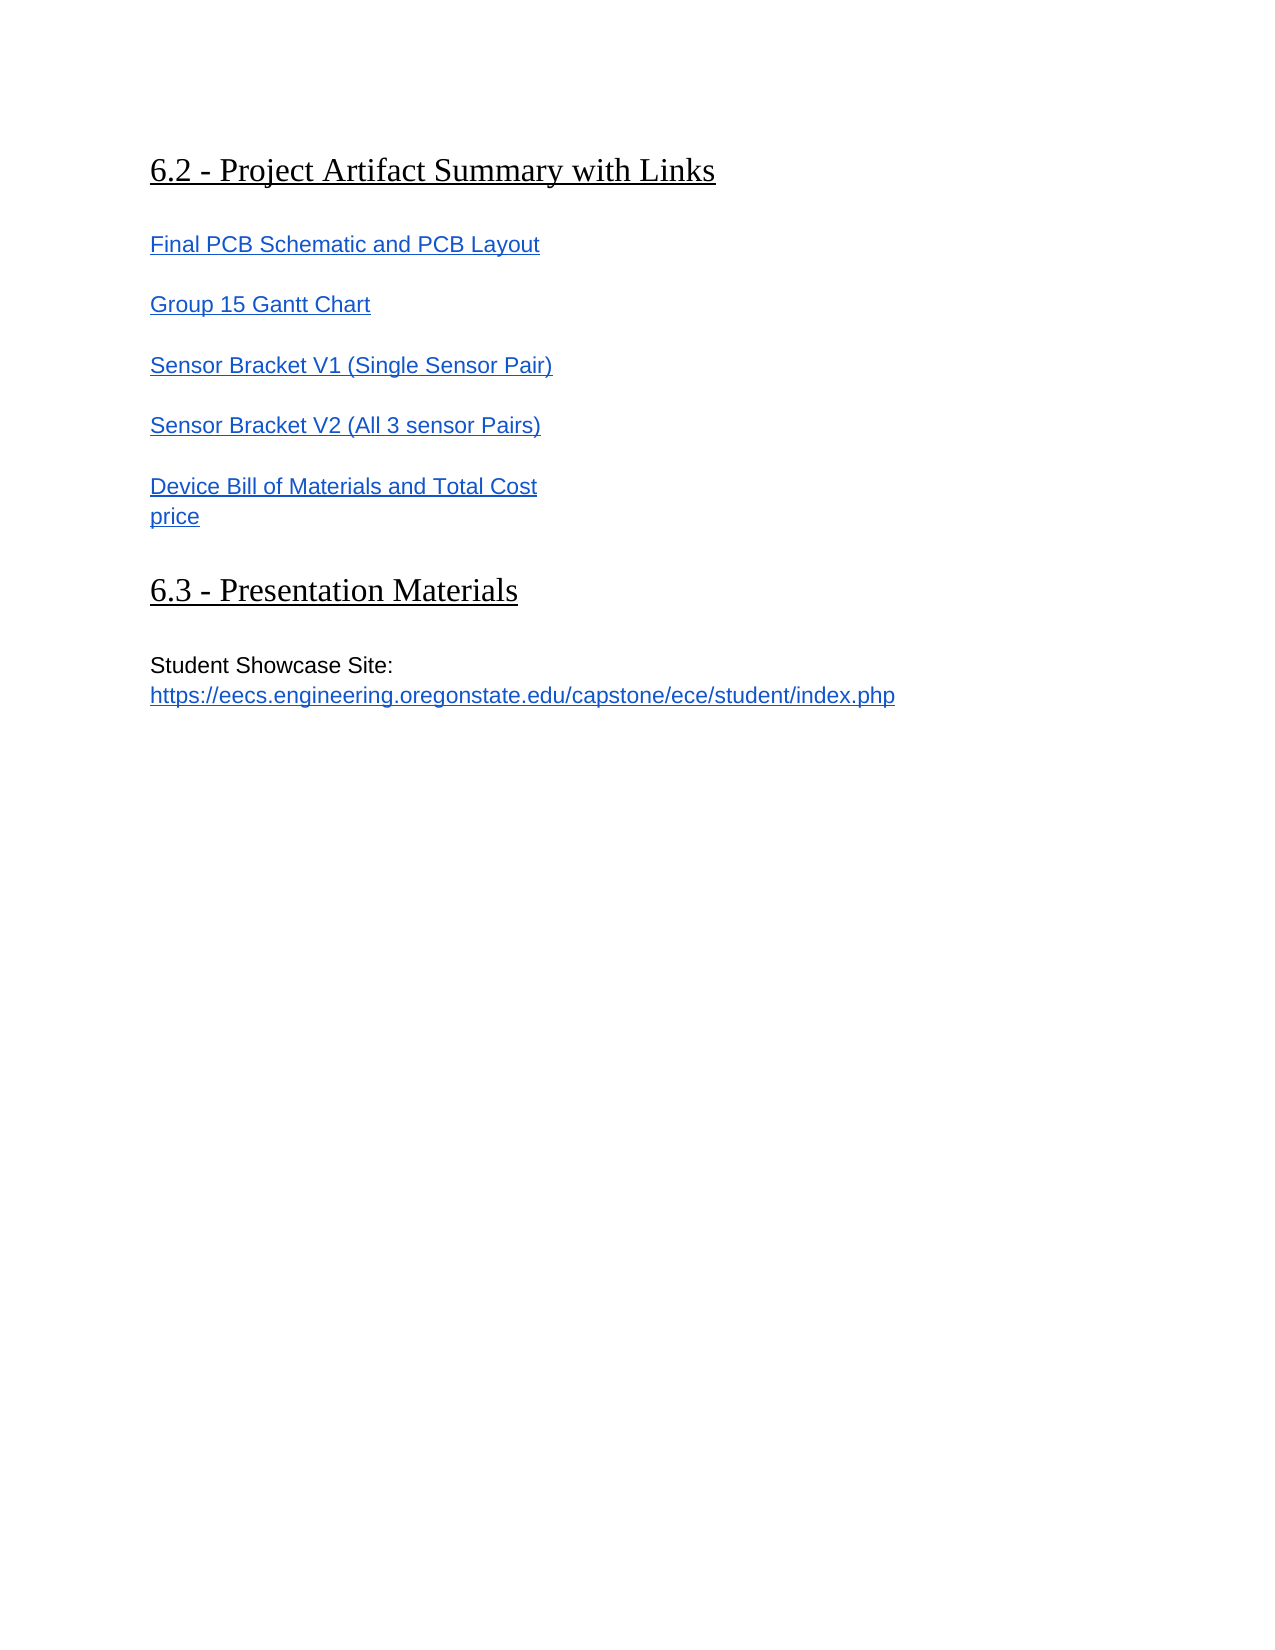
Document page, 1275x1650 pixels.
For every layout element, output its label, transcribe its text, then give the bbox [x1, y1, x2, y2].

text Final PCB Schematic and PCB Layout [150, 231, 1125, 257]
subtitle 6.3 - Presentation Materials [150, 571, 1125, 609]
text Sensor Bracket V2 (All 3 sensor Pairs) [150, 412, 1125, 439]
text Student Showcase Site: https://eecs.engineering.oregonstate.edu/capstone/ece/student/index.php [150, 652, 1125, 708]
text Device Bill of Materials and Total Cost [150, 473, 1125, 499]
subtitle 6.2 - Project Artifact Summary with Links [150, 150, 1125, 188]
text Sensor Bracket V1 (Single Sensor Pair) [150, 352, 1125, 378]
text Group 15 Gantt Chart [150, 291, 1125, 318]
text price [150, 503, 1125, 529]
